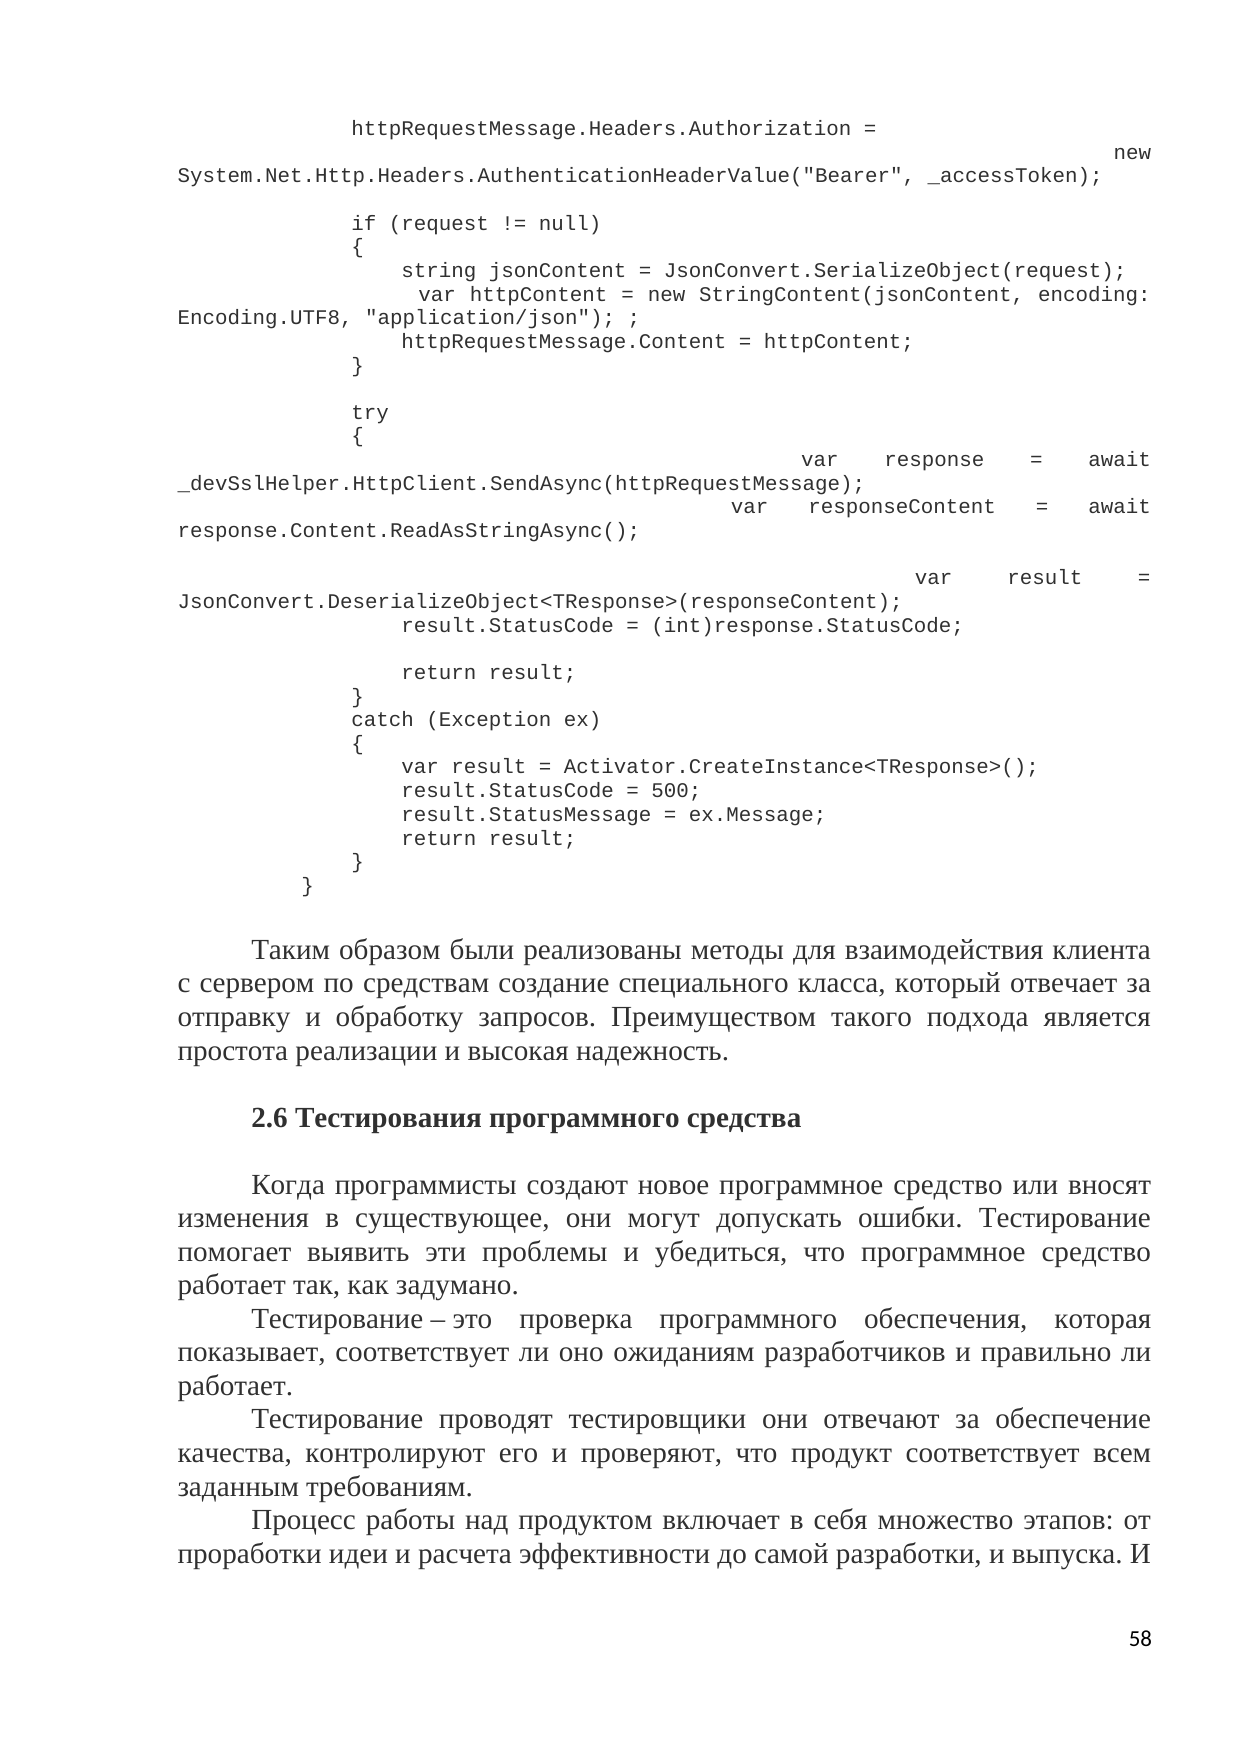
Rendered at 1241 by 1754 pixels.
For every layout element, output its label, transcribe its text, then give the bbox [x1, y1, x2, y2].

text { [177, 733, 1152, 757]
text Когда программисты создают новое программное средство или вносят изменения в существующее, они могут допускать ошибки. Тестирование помогает выявить эти проблемы и убедиться, что программное средство работает так, как задумано. [177, 1167, 1152, 1301]
text result.StatusMessage = ex.Message; [177, 804, 1152, 827]
text } [177, 875, 1152, 898]
text { [177, 426, 1152, 449]
text Тестирование – это проверка программного обеспечения, которая показывает, соответствует ли оно ожиданиям разработчиков и правильно ли работает. [177, 1301, 1152, 1402]
text { [177, 236, 1152, 260]
text var result = Activator.CreateInstance<TResponse>(); [177, 757, 1152, 780]
text Тестирование проводят тестировщики они отвечают за обеспечение качества, контролируют его и проверяют, что продукт соответствует всем заданным требованиям. [177, 1402, 1152, 1502]
text if (request != null) [177, 213, 1152, 236]
text 2.6 Тестирования программного средства [177, 1100, 1152, 1133]
text httpRequestMessage.Headers.Authorization = [177, 118, 1152, 142]
text new System.Net.Http.Headers.AuthenticationHeaderValue("Bearer", _accessToken); [177, 142, 1152, 189]
text var result = JsonConvert.DeserializeObject<TResponse>(responseContent); [177, 567, 1152, 615]
text try [177, 402, 1152, 426]
text } [177, 851, 1152, 875]
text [177, 1502, 1152, 1569]
text var response = await _devSslHelper.HttpClient.SendAsync(httpRequestMessage); [177, 449, 1152, 496]
text catch (Exception ex) [177, 709, 1152, 733]
text } [177, 686, 1152, 709]
text Таким образом были реализованы методы для взаимодействия клиента с сервером по средствам создание специального класса, который отвечает за отправку и обработку запросов. Преимуществом такого подхода является простота реализации и высокая надежность. [177, 932, 1152, 1066]
text result.StatusCode = 500; [177, 780, 1152, 804]
text var httpContent = new StringContent(jsonContent, encoding: Encoding.UTF8, "application/json"); ; [177, 284, 1152, 331]
text return result; [177, 827, 1152, 851]
text } [177, 354, 1152, 378]
text var responseContent = await response.Content.ReadAsStringAsync(); [177, 496, 1152, 544]
text httpRequestMessage.Content = httpContent; [177, 331, 1152, 354]
text string jsonContent = JsonConvert.SerializeObject(request); [177, 260, 1152, 284]
text result.StatusCode = (int)response.StatusCode; [177, 615, 1152, 638]
text return result; [177, 662, 1152, 686]
